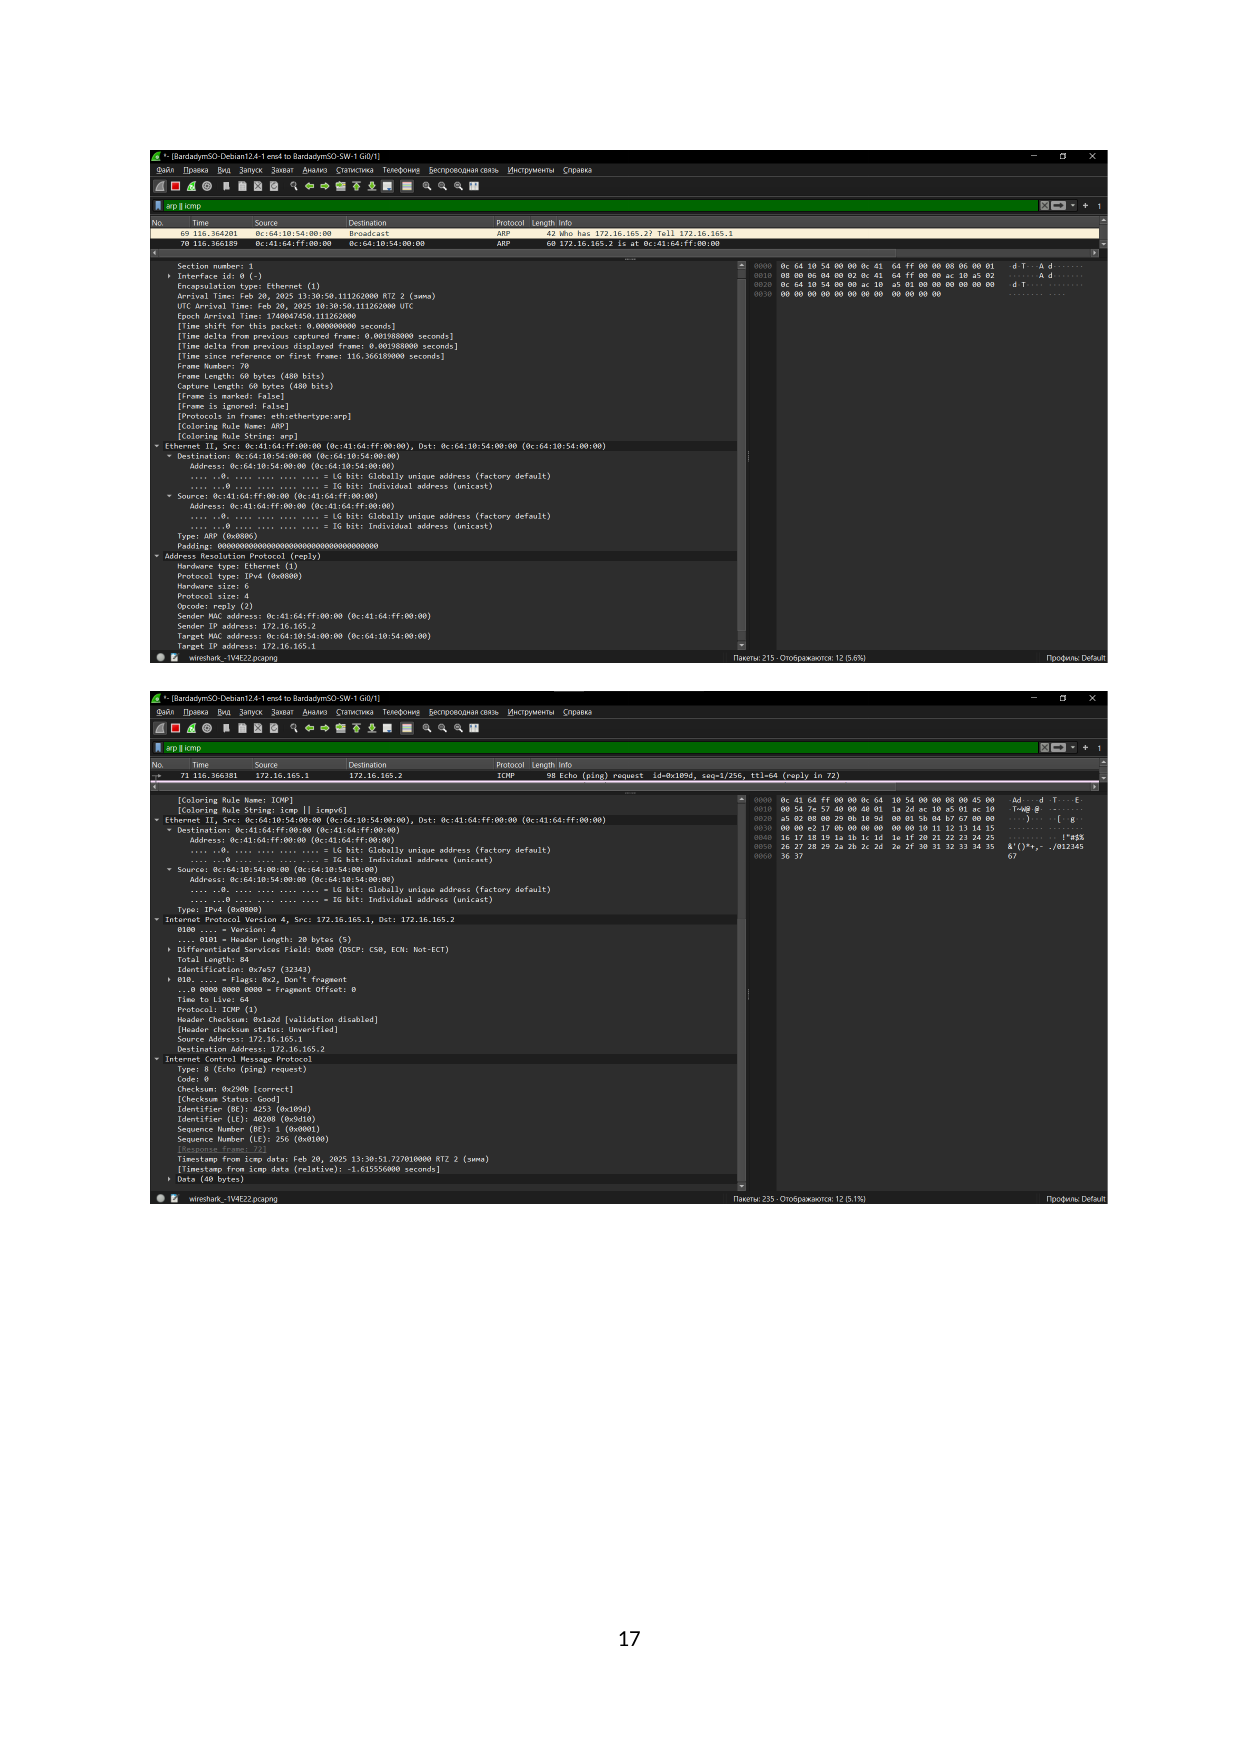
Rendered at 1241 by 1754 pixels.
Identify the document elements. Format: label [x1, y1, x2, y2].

picture [150, 691, 1108, 1204]
picture [150, 150, 1108, 663]
